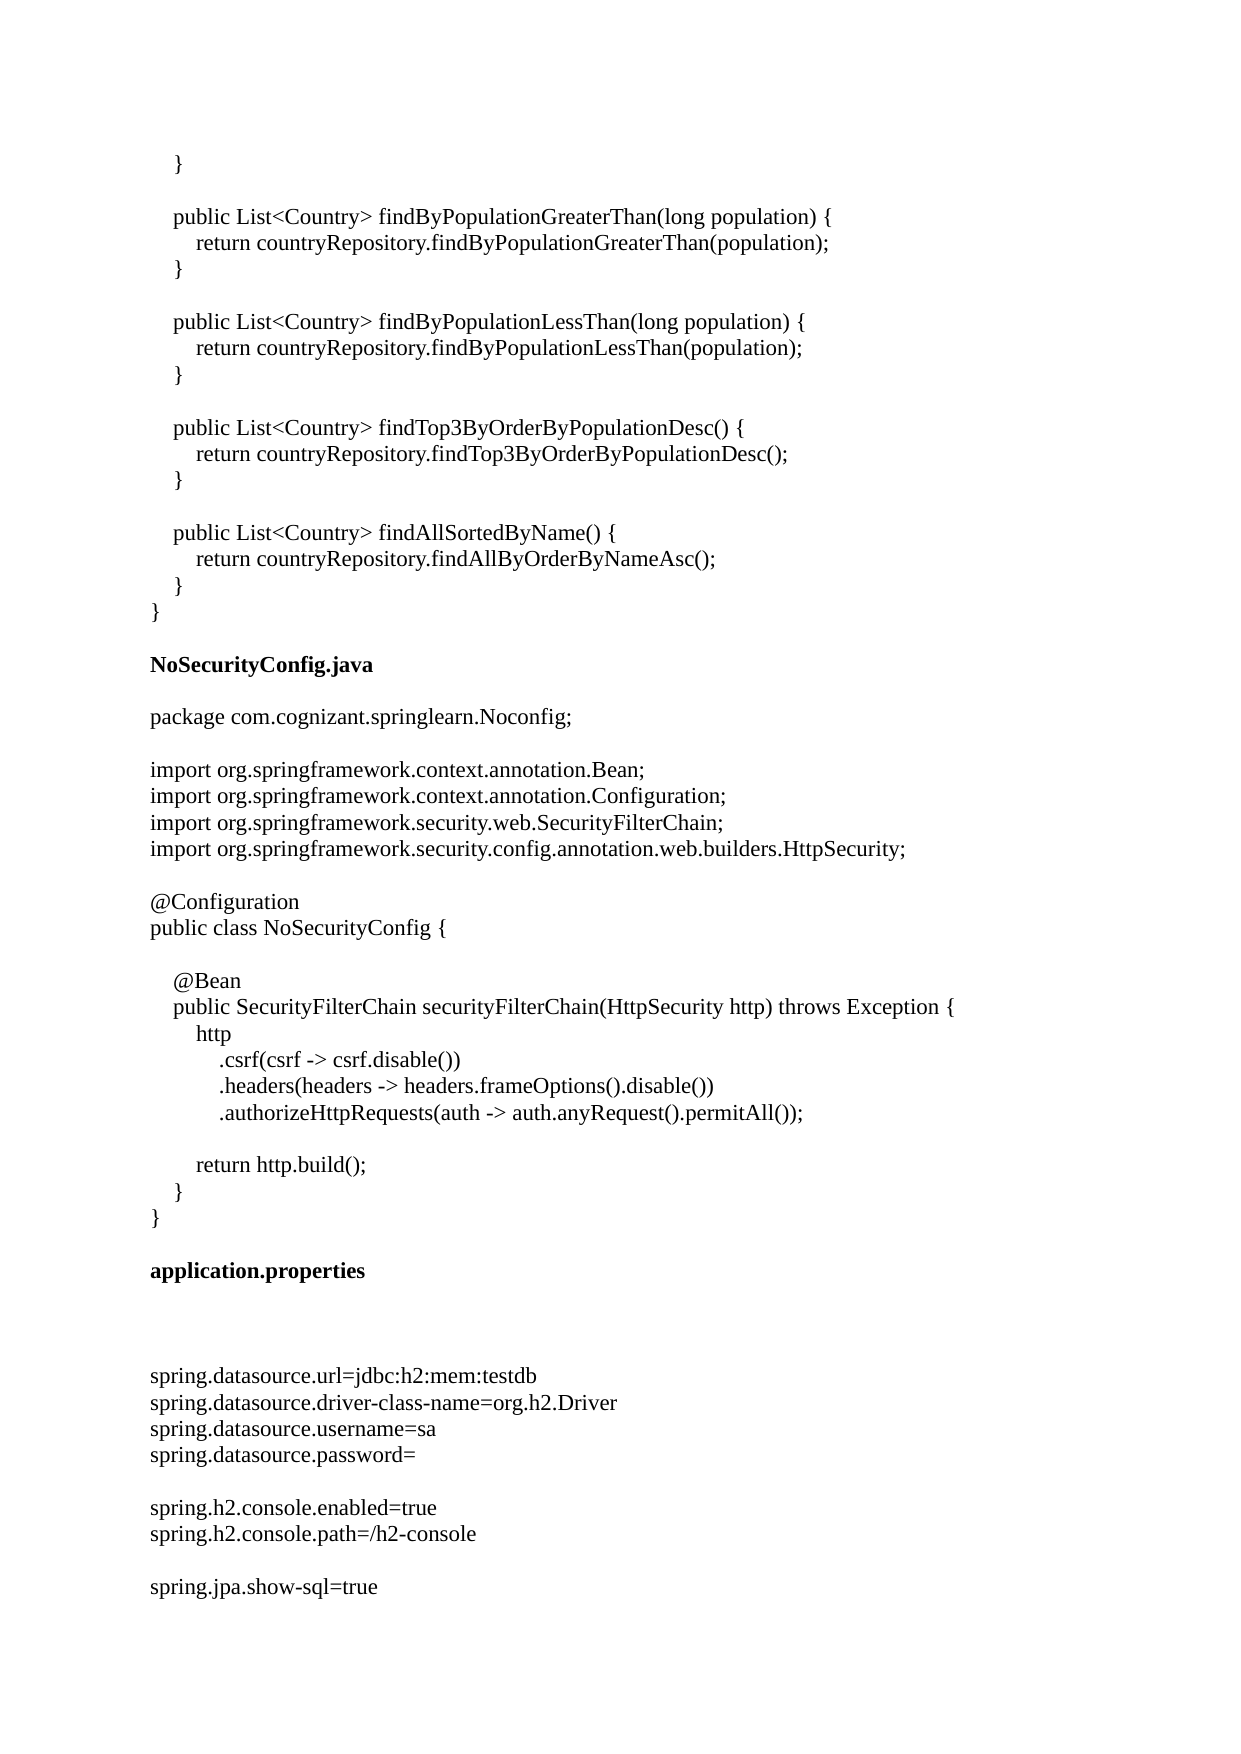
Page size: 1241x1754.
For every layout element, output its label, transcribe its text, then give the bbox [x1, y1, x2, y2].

text public List<Country> findByPopulationLessThan(long population) { [150, 308, 1090, 334]
text return http.build(); [150, 1151, 1090, 1178]
text } [150, 1204, 1090, 1231]
text .headers(headers -> headers.frameOptions().disable()) [150, 1072, 1090, 1099]
text spring.h2.console.path=/h2-console [150, 1520, 1090, 1547]
text spring.jpa.show-sql=true [150, 1573, 1090, 1599]
text @Bean [150, 967, 1090, 993]
text spring.datasource.url=jdbc:h2:mem:testdb [150, 1362, 1090, 1389]
text } [150, 361, 1090, 387]
text import org.springframework.context.annotation.Bean; [150, 756, 1090, 782]
text } [150, 598, 1090, 624]
text .csrf(csrf -> csrf.disable()) [150, 1046, 1090, 1072]
text spring.h2.console.enabled=true [150, 1494, 1090, 1520]
text application.properties [150, 1257, 1090, 1283]
text .authorizeHttpRequests(auth -> auth.anyRequest().permitAll()); [150, 1099, 1090, 1125]
text return countryRepository.findAllByOrderByNameAsc(); [150, 545, 1090, 572]
text spring.datasource.password= [150, 1441, 1090, 1468]
text } [150, 150, 1090, 176]
text return countryRepository.findTop3ByOrderByPopulationDesc(); [150, 440, 1090, 466]
text package com.cognizant.springlearn.Noconfig; [150, 703, 1090, 730]
text import org.springframework.security.config.annotation.web.builders.HttpSecurity; [150, 835, 1090, 862]
text } [150, 255, 1090, 282]
text public class NoSecurityConfig { [150, 914, 1090, 941]
text public List<Country> findByPopulationGreaterThan(long population) { [150, 203, 1090, 229]
text @Configuration [150, 888, 1090, 914]
text public List<Country> findTop3ByOrderByPopulationDesc() { [150, 413, 1090, 440]
text spring.datasource.driver-class-name=org.h2.Driver [150, 1389, 1090, 1415]
text NoSecurityConfig.java [150, 651, 1090, 677]
text return countryRepository.findByPopulationGreaterThan(population); [150, 229, 1090, 255]
text } [150, 466, 1090, 493]
text spring.datasource.username=sa [150, 1415, 1090, 1441]
text import org.springframework.security.web.SecurityFilterChain; [150, 809, 1090, 835]
text import org.springframework.context.annotation.Configuration; [150, 782, 1090, 809]
text } [150, 1178, 1090, 1204]
text public List<Country> findAllSortedByName() { [150, 519, 1090, 545]
text } [150, 572, 1090, 598]
text public SecurityFilterChain securityFilterChain(HttpSecurity http) throws Exception { [150, 993, 1090, 1020]
text http [150, 1020, 1090, 1046]
text return countryRepository.findByPopulationLessThan(population); [150, 334, 1090, 361]
